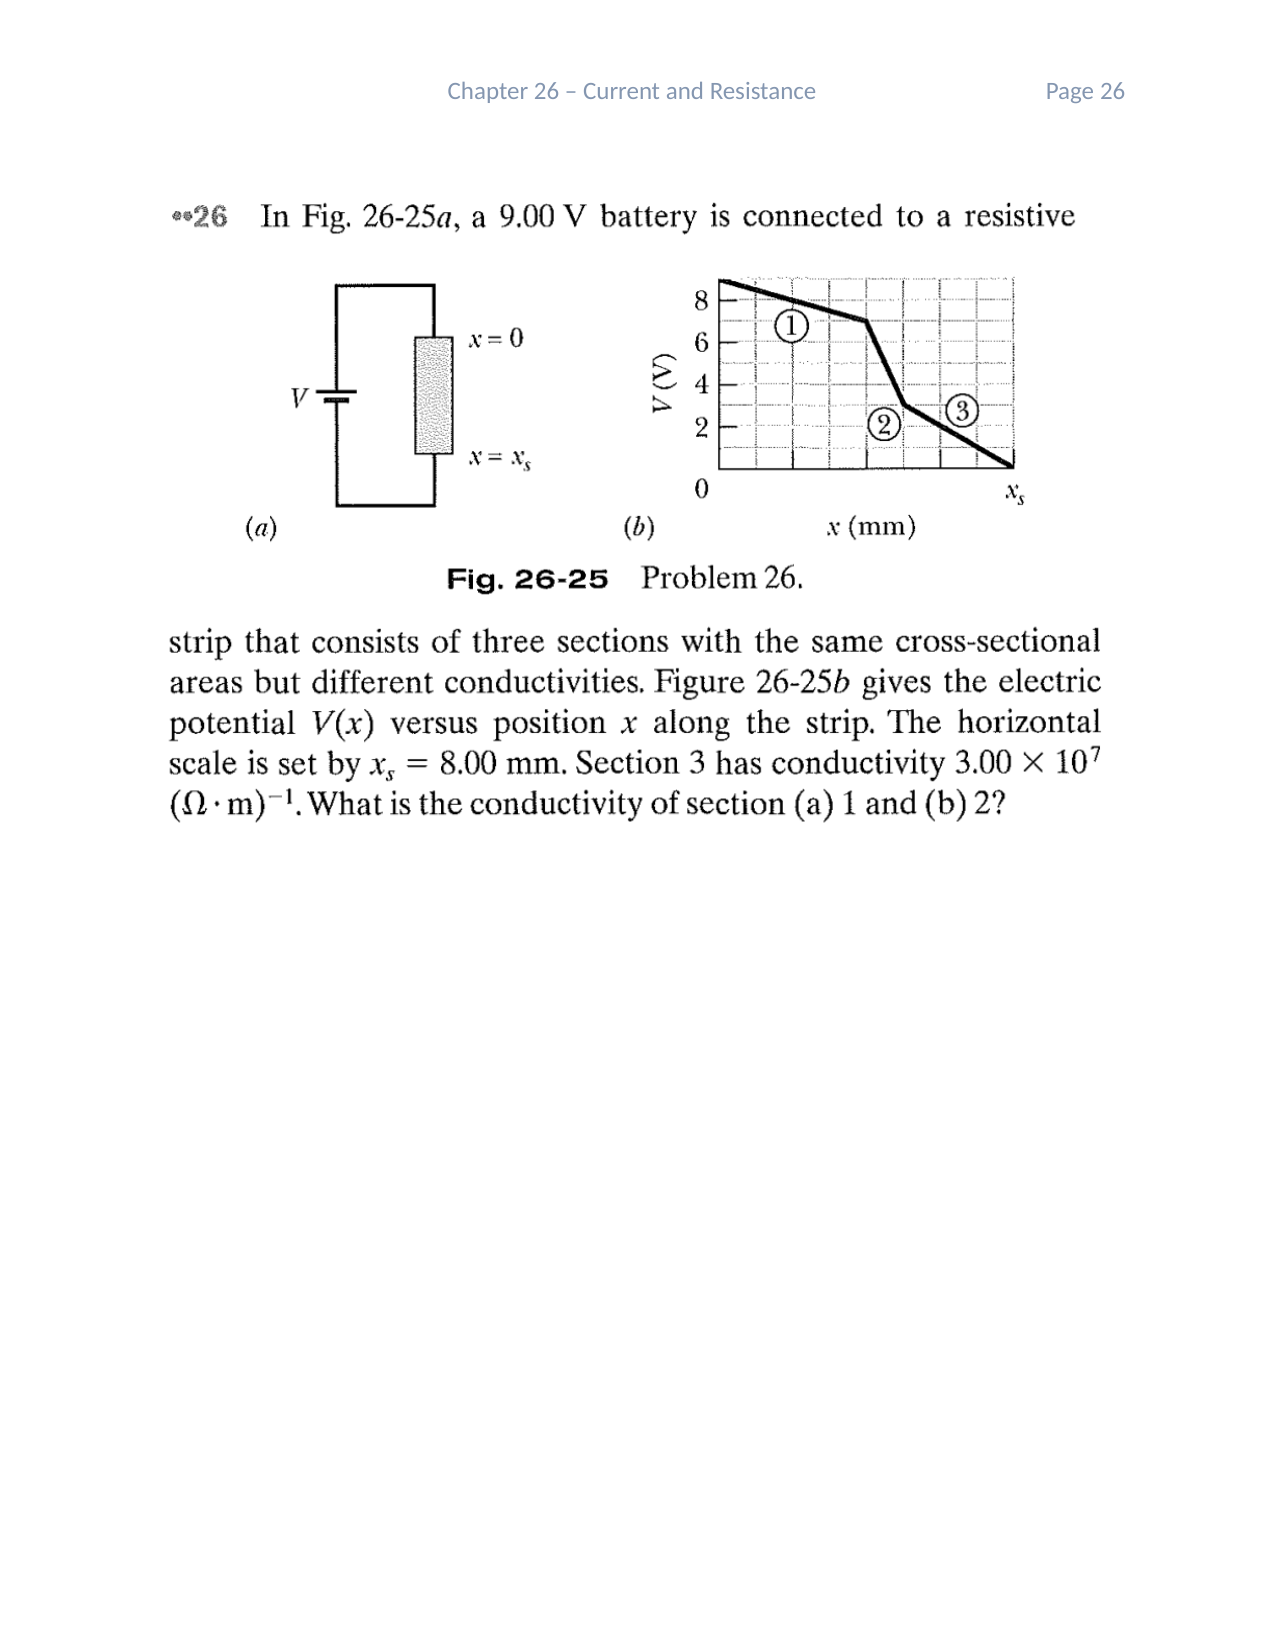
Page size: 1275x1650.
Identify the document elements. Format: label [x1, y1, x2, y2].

picture [150, 608, 1125, 834]
picture [150, 196, 1125, 607]
